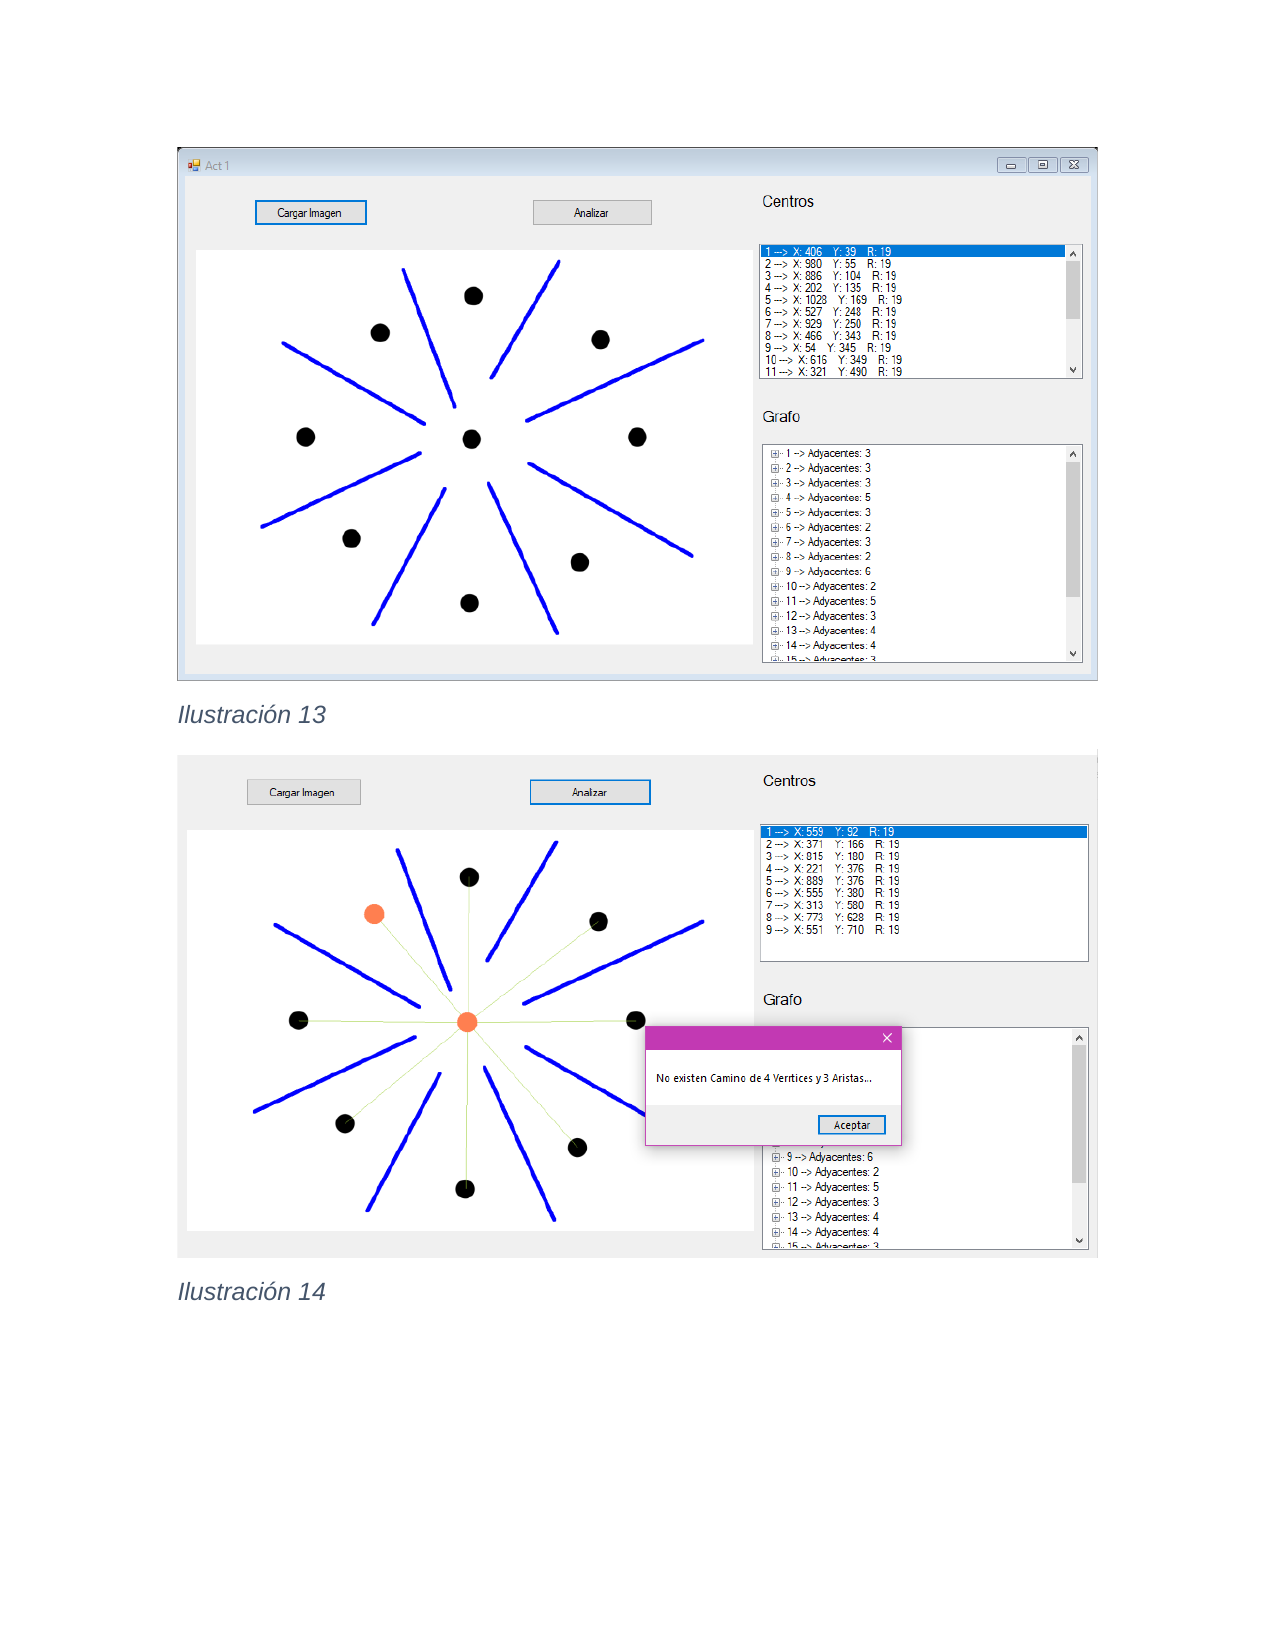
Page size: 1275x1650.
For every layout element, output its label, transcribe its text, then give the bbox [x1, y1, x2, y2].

picture [177, 749, 1098, 1258]
